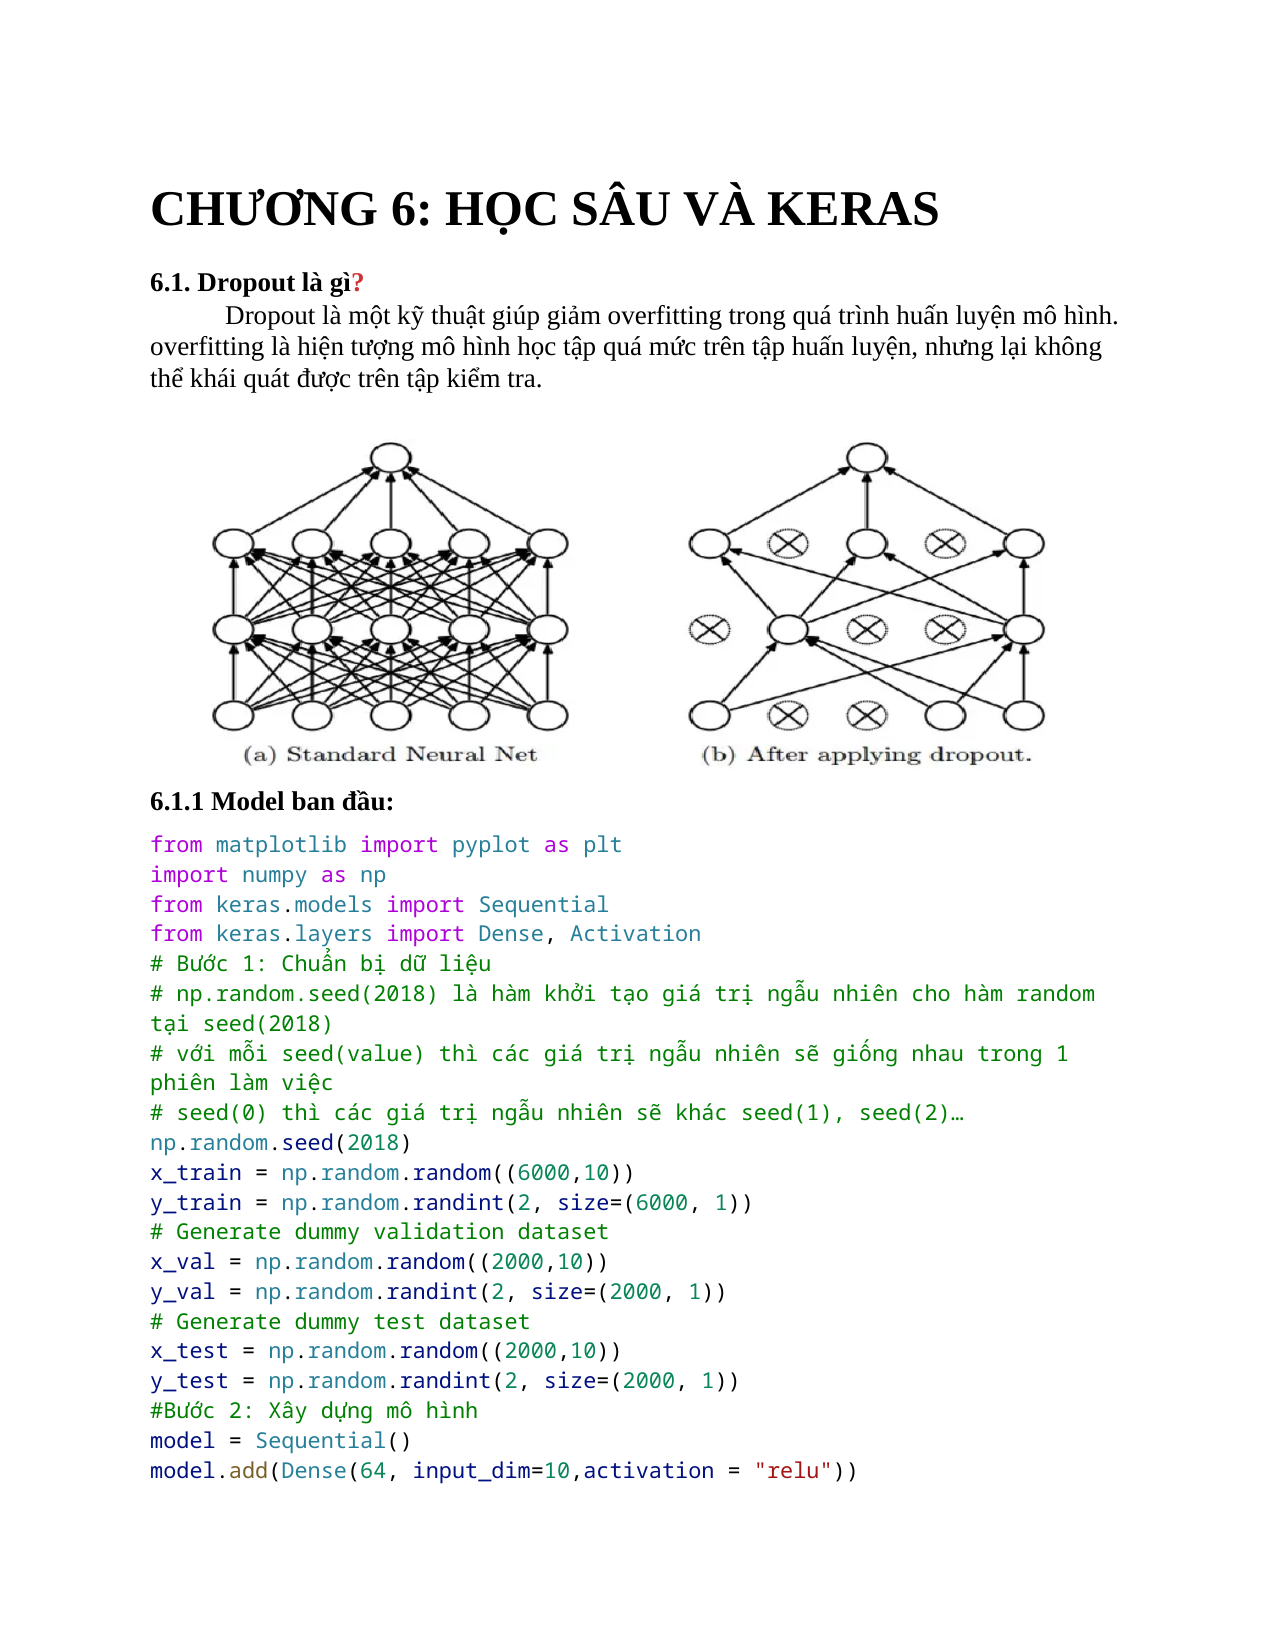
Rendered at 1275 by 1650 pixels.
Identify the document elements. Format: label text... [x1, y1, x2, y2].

text y_val = np.random.randint(2, size=(2000, 1)) [150, 1276, 1125, 1306]
text from matplotlib import pyplot as plt [150, 829, 1125, 859]
subtitle CHƯƠNG 6: HỌC SÂU VÀ KERAS [150, 179, 1125, 237]
text # Generate dummy test dataset [150, 1306, 1125, 1336]
text # np.random.seed(2018) là hàm khởi tạo giá trị ngẫu nhiên cho hàm random tại seed(2018) [150, 978, 1125, 1038]
picture [150, 422, 1125, 782]
text # Generate dummy validation dataset [150, 1216, 1125, 1246]
text # seed(0) thì các giá trị ngẫu nhiên sẽ khác seed(1), seed(2)… [150, 1097, 1125, 1127]
text x_val = np.random.random((2000,10)) [150, 1246, 1125, 1276]
text #Bước 2: Xây dựng mô hình [150, 1395, 1125, 1425]
text y_train = np.random.randint(2, size=(6000, 1)) [150, 1187, 1125, 1216]
text # với mỗi seed(value) thì các giá trị ngẫu nhiên sẽ giống nhau trong 1 phiên làm việc [150, 1038, 1125, 1097]
text model.add(Dense(64, input_dim=10,activation = "relu")) [150, 1455, 1125, 1484]
text import numpy as np [150, 859, 1125, 889]
text from keras.layers import Dense, Activation [150, 918, 1125, 948]
text model = Sequential() [150, 1425, 1125, 1455]
text from keras.models import Sequential [150, 889, 1125, 918]
text # Bước 1: Chuẩn bị dữ liệu [150, 948, 1125, 978]
text Dropout là một kỹ thuật giúp giảm overfitting trong quá trình huấn luyện mô hình. [150, 299, 1125, 331]
text x_train = np.random.random((6000,10)) [150, 1157, 1125, 1187]
text y_test = np.random.randint(2, size=(2000, 1)) [150, 1365, 1125, 1395]
text np.random.seed(2018) [150, 1127, 1125, 1157]
subtitle 6.1.1 Model ban đầu: [150, 785, 1125, 817]
text x_test = np.random.random((2000,10)) [150, 1336, 1125, 1365]
subtitle 6.1. Dropout là gì? [150, 266, 1125, 297]
text overfitting là hiện tượng mô hình học tập quá mức trên tập huấn luyện, nhưng lại không thể khái quát được trên tập kiểm tra. [150, 331, 1125, 393]
